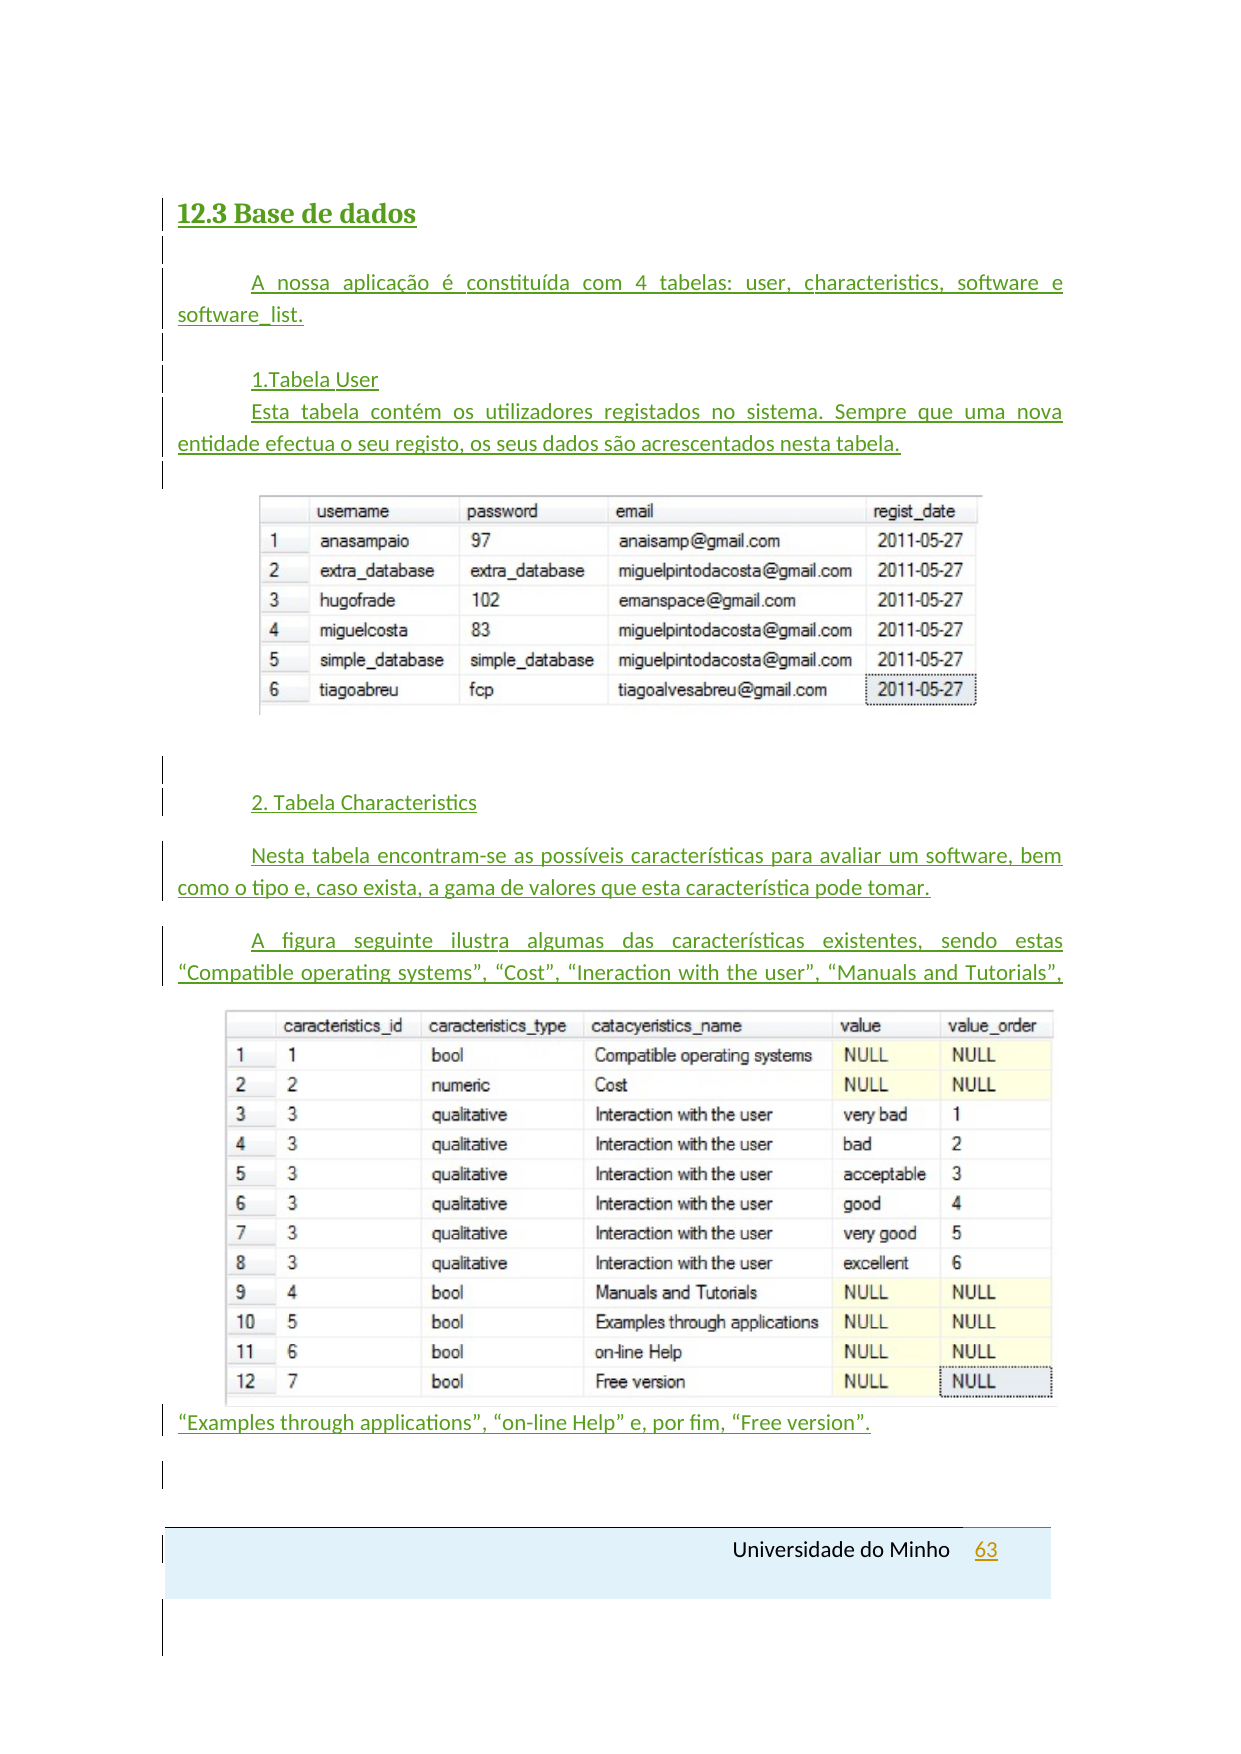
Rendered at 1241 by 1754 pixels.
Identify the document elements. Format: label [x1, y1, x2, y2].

picture [259, 494, 983, 715]
picture [228, 1013, 1055, 1402]
